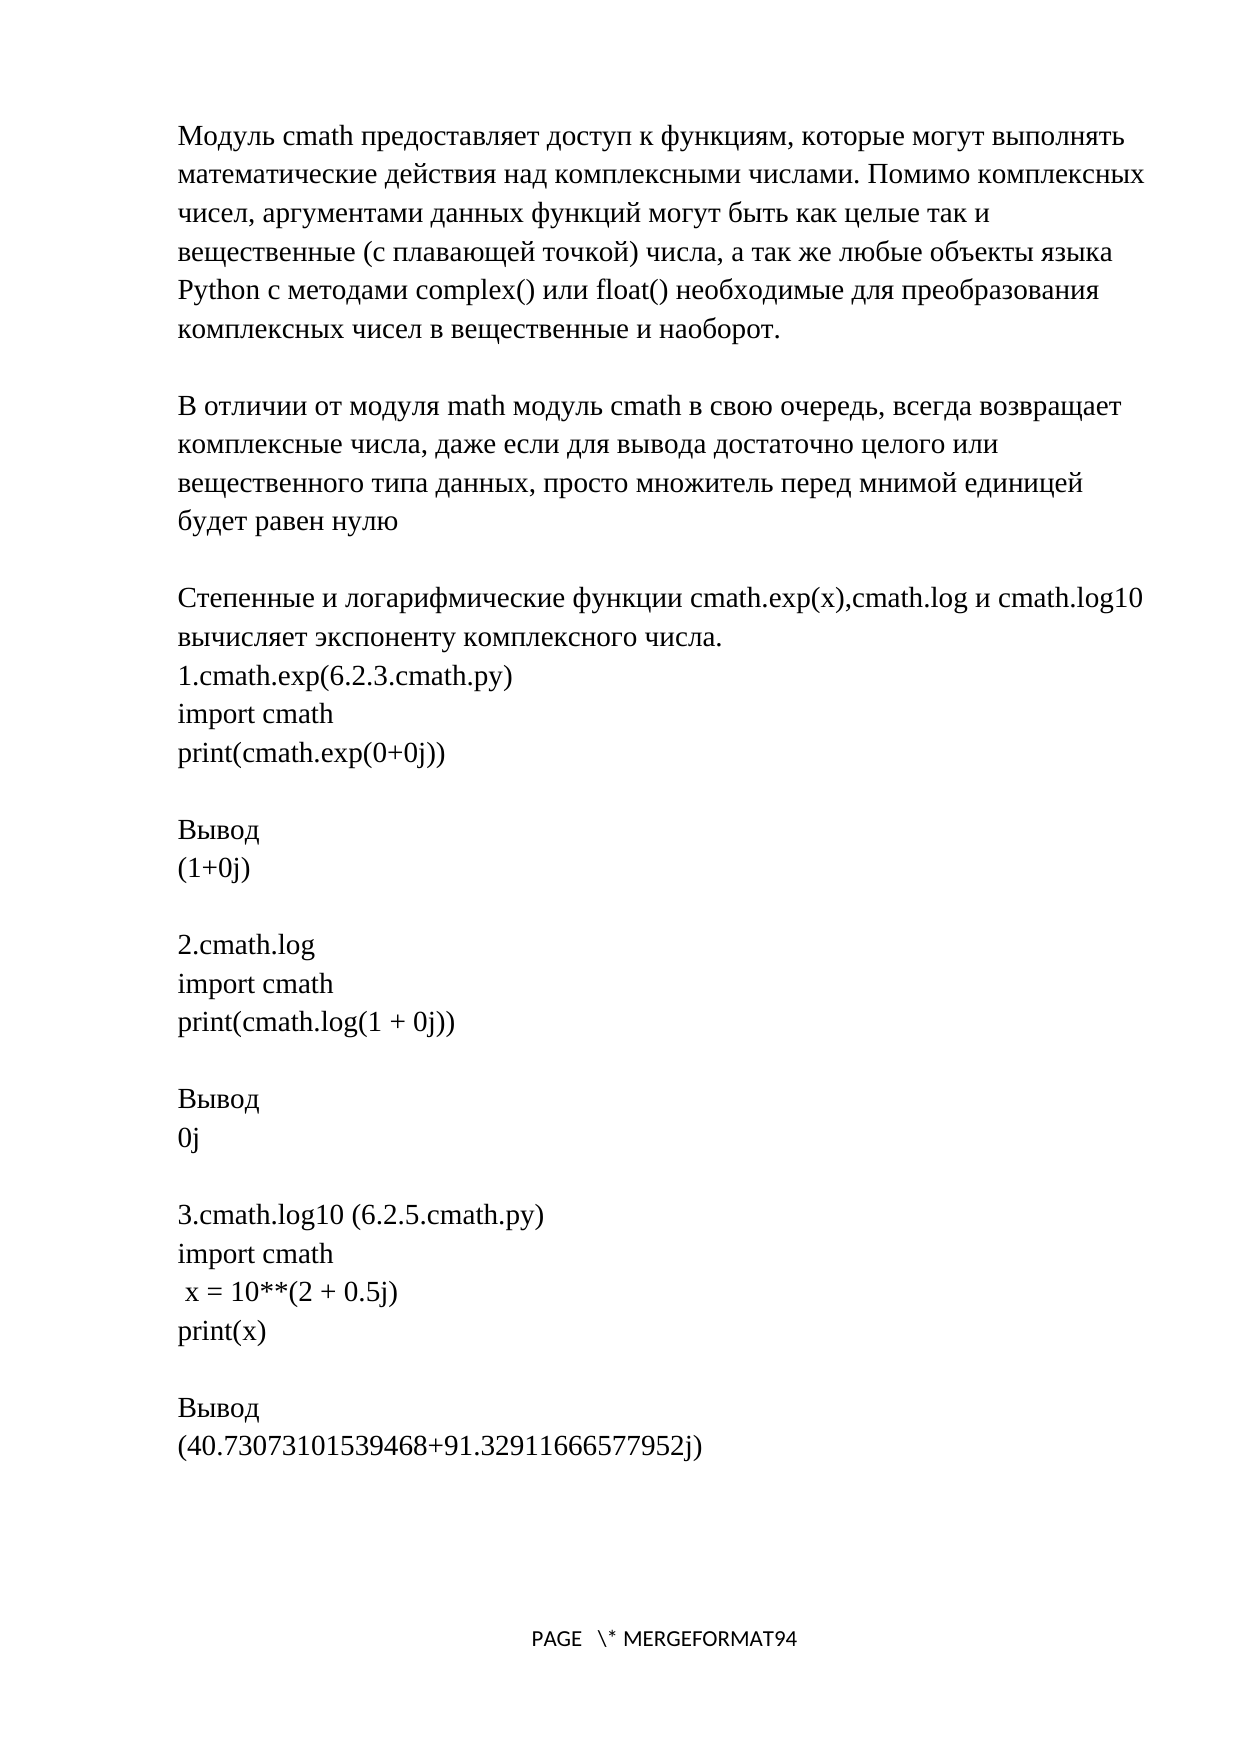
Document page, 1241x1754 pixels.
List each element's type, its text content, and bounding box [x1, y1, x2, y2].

text Модуль cmath предоставляет доступ к функциям, которые могут выполнять математические действия над комплексными числами. Помимо комплексных чисел, аргументами данных функций могут быть как целые так и вещественные (с плавающей точкой) числа, а так же любые объекты языка Python с методами complex() или float() необходимые для преобразования комплексных чисел в вещественные и наоборот. [177, 118, 1152, 344]
text 0j [177, 1120, 1152, 1154]
text В отличии от модуля math модуль cmath в свою очередь, всегда возвращает комплексные числа, даже если для вывода достаточно целого или вещественного типа данных, просто множитель перед мнимой единицей будет равен нулю [177, 388, 1152, 537]
text Вывод [177, 812, 1152, 845]
text print(x) [177, 1313, 1152, 1346]
text import cmath [177, 696, 1152, 730]
text import cmath [177, 1236, 1152, 1269]
text print(cmath.log(1 + 0j)) [177, 1004, 1152, 1038]
text 2.cmath.log [177, 927, 1152, 961]
text Вывод [177, 1390, 1152, 1423]
text 3.cmath.log10 (6.2.5.cmath.py) [177, 1197, 1152, 1231]
text 1.cmath.exp(6.2.3.cmath.py) [177, 658, 1152, 691]
text x = 10**(2 + 0.5j) [177, 1274, 1152, 1308]
text (40.73073101539468+91.32911666577952j) [177, 1428, 1152, 1462]
text Степенные и логарифмические функции cmath.exp(x),cmath.log и cmath.log10 вычисляет экспоненту комплексного числа. [177, 581, 1152, 653]
text import cmath [177, 966, 1152, 999]
text Вывод [177, 1082, 1152, 1115]
text print(cmath.exp(0+0j)) [177, 735, 1152, 768]
text (1+0j) [177, 850, 1152, 884]
